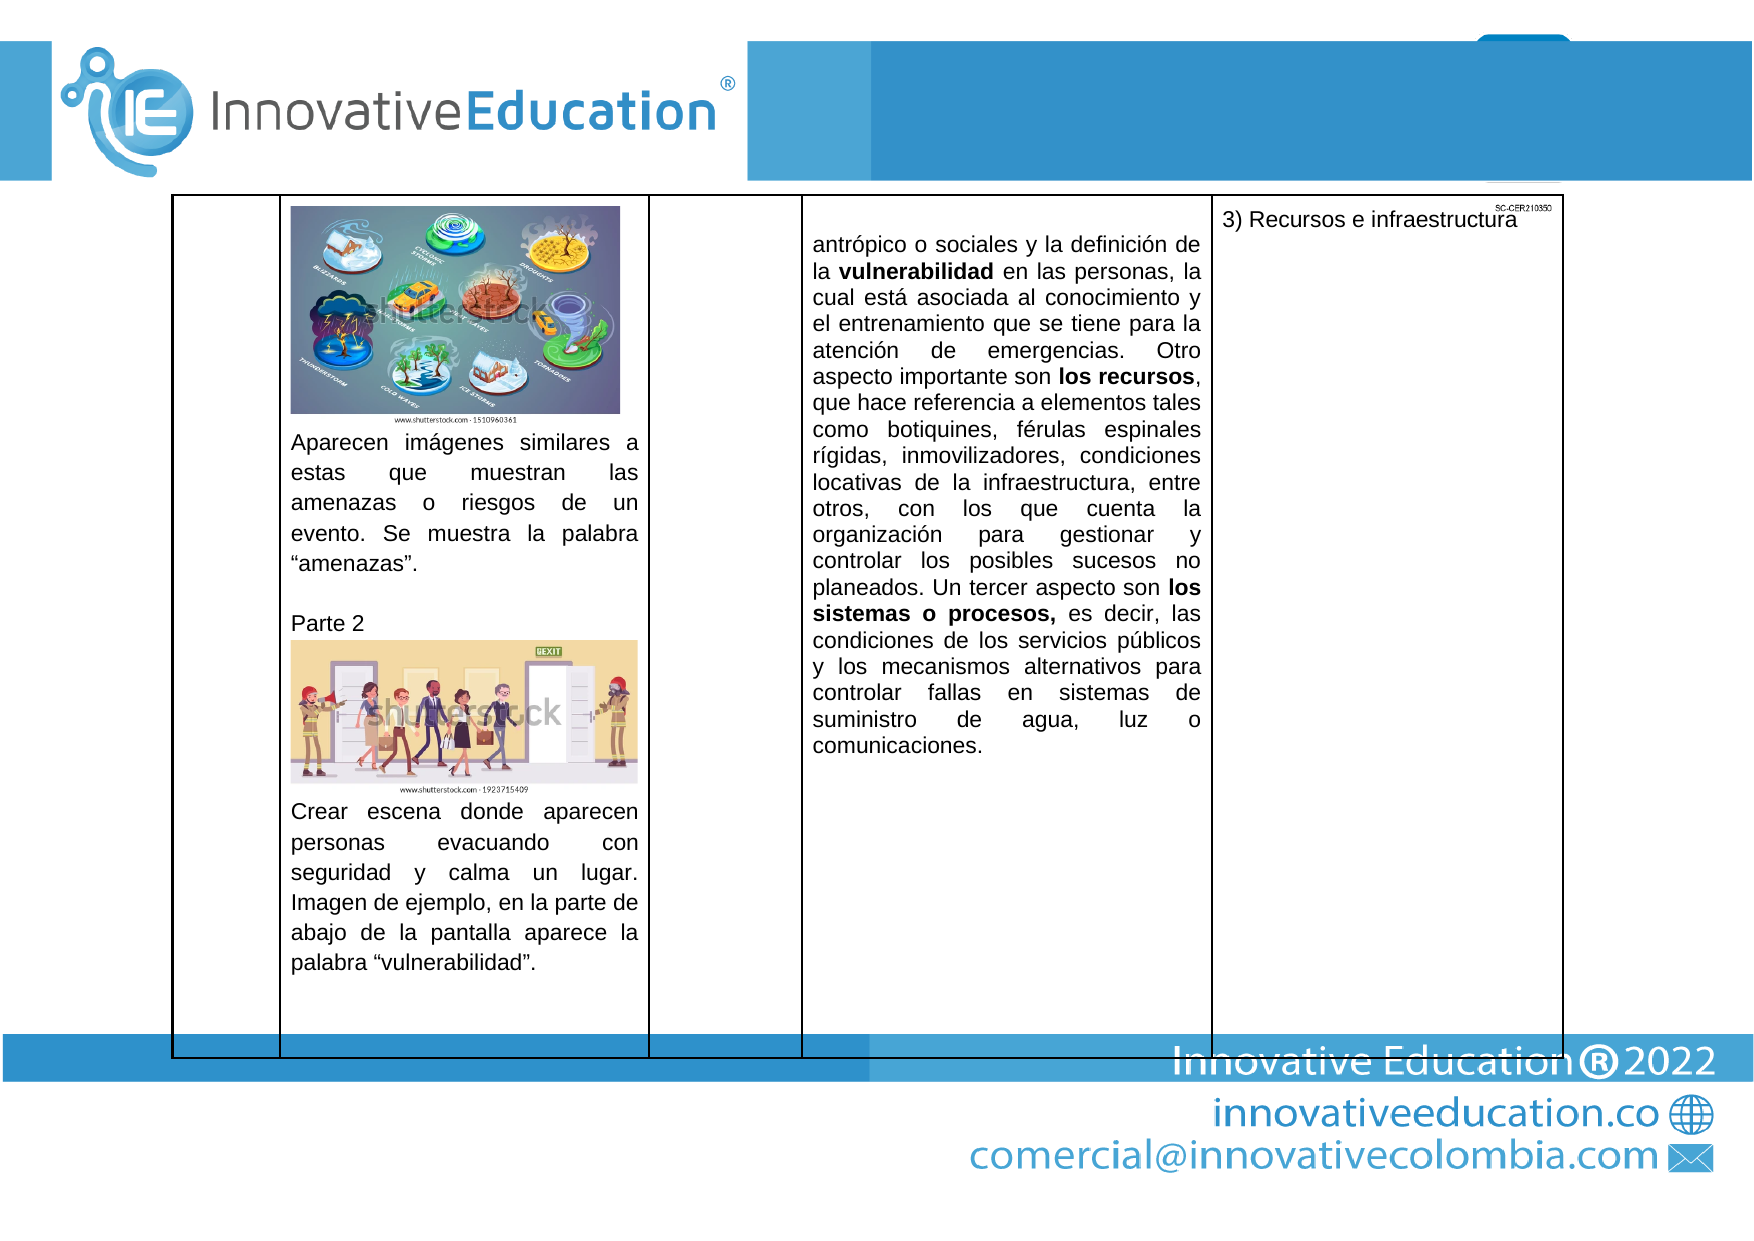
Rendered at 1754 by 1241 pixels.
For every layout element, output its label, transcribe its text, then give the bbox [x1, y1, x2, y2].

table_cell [803, 196, 1211, 1057]
picture [2, 1032, 1754, 1179]
table_cell 3 [174, 196, 279, 1057]
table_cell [1213, 196, 1562, 1057]
table_cell [650, 196, 801, 1057]
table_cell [281, 196, 648, 1057]
picture [290, 206, 621, 425]
picture [290, 640, 638, 795]
picture [0, 28, 1752, 214]
